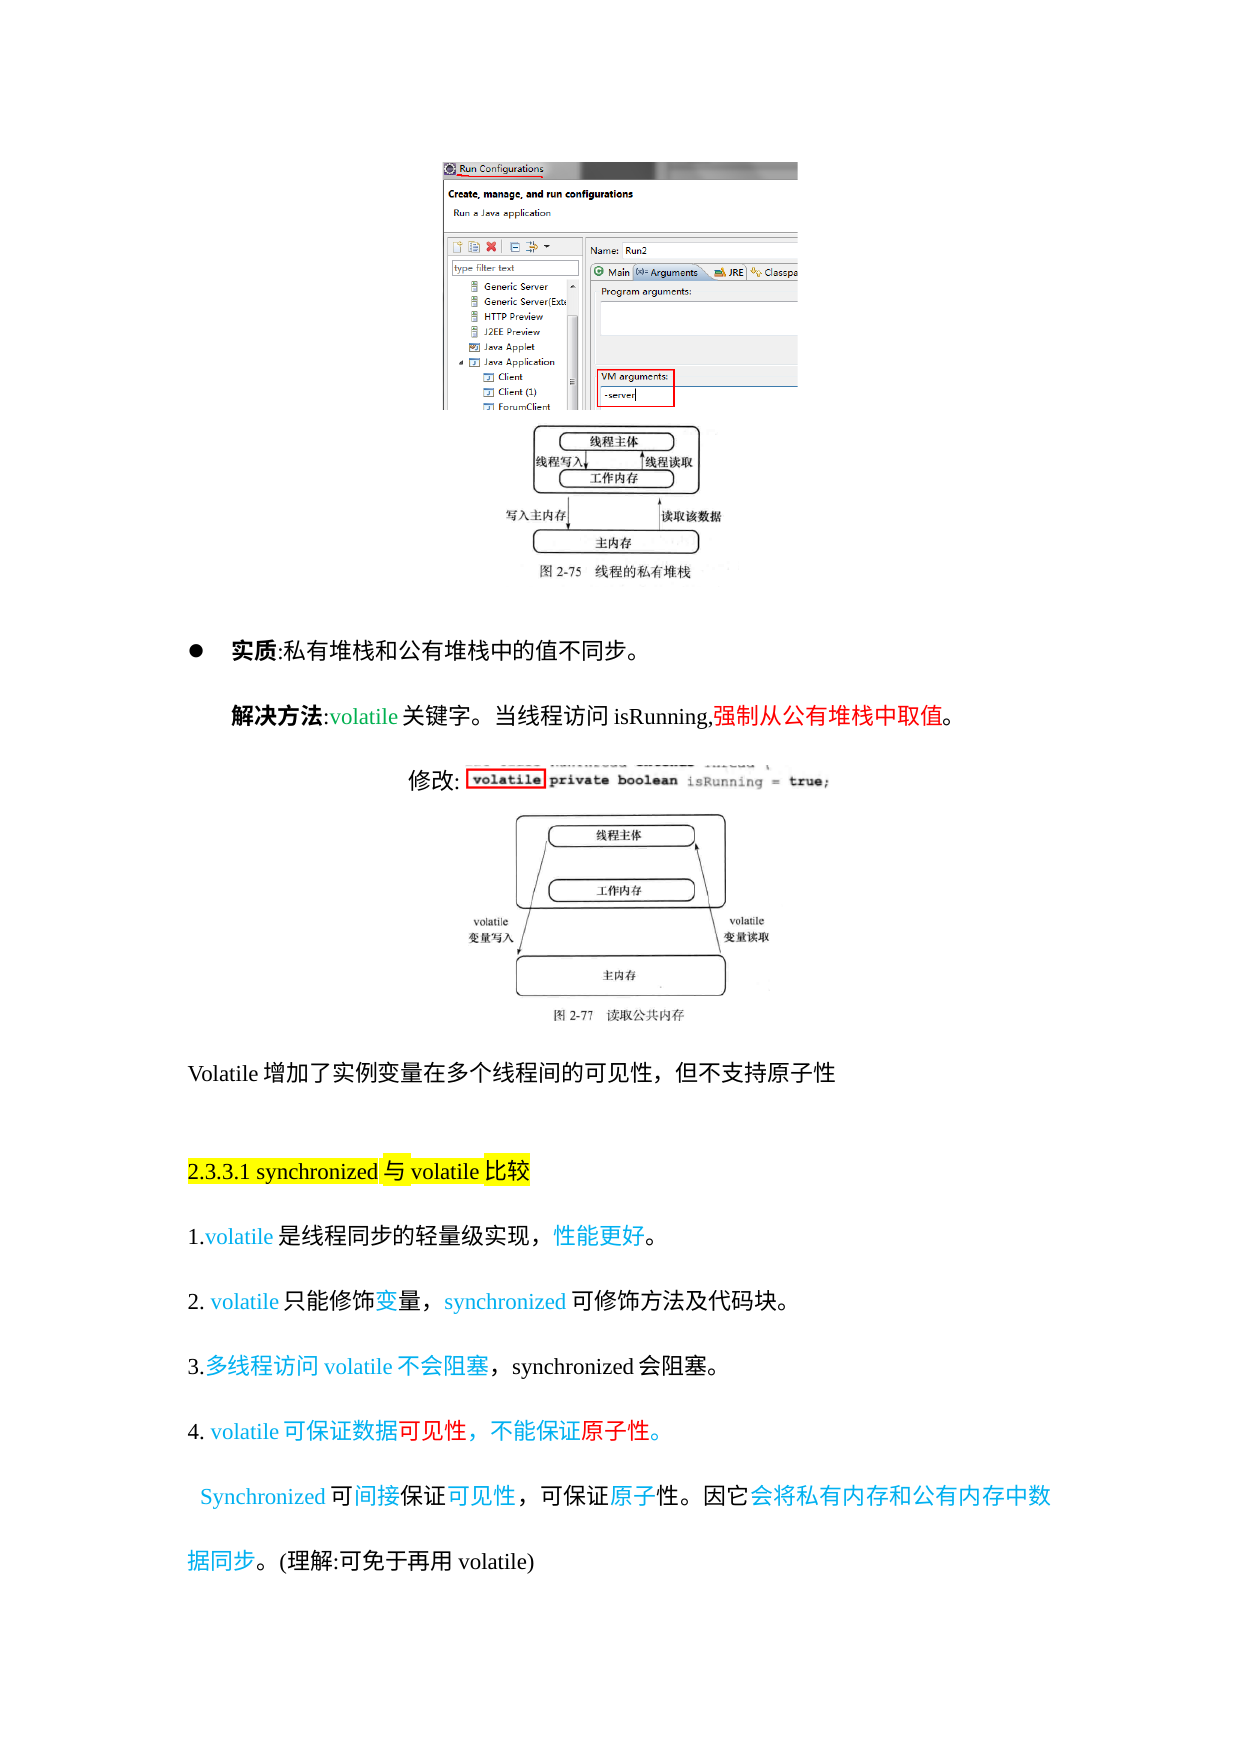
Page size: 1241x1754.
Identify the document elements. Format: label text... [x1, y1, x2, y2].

list 解决方法:volatile关键字。当线程访问isRunning,强制从公有堆栈中取值。 [231, 682, 1053, 747]
picture [465, 765, 833, 790]
picture [501, 422, 739, 587]
text Volatile增加了实例变量在多个线程间的可见性，但不支持原子性 [187, 1039, 1053, 1104]
text 2.3.3.1 synchronized与volatile比较 [187, 1137, 1053, 1202]
text 1.volatile是线程同步的轻量级实现，性能更好。 [187, 1202, 1053, 1267]
picture [383, 1295, 390, 1303]
text 3.多线程访问volatile不会阻塞，synchronized会阻塞。 [187, 1332, 1053, 1397]
text 2. volatile只能修饰变量，synchronized可修饰方法及代码块。 [187, 1267, 1053, 1332]
picture [457, 812, 783, 1026]
picture [442, 162, 798, 410]
text 修改: [187, 747, 1053, 812]
text 4. volatile可保证数据可见性，不能保证原子性。 [187, 1397, 1053, 1462]
list 实质:私有堆栈和公有堆栈中的值不同步。 [187, 617, 1053, 682]
text Synchronized可间接保证可见性，可保证原子性。因它会将私有内存和公有内存中数据同步。(理解:可免于再用volatile) [187, 1462, 1053, 1592]
